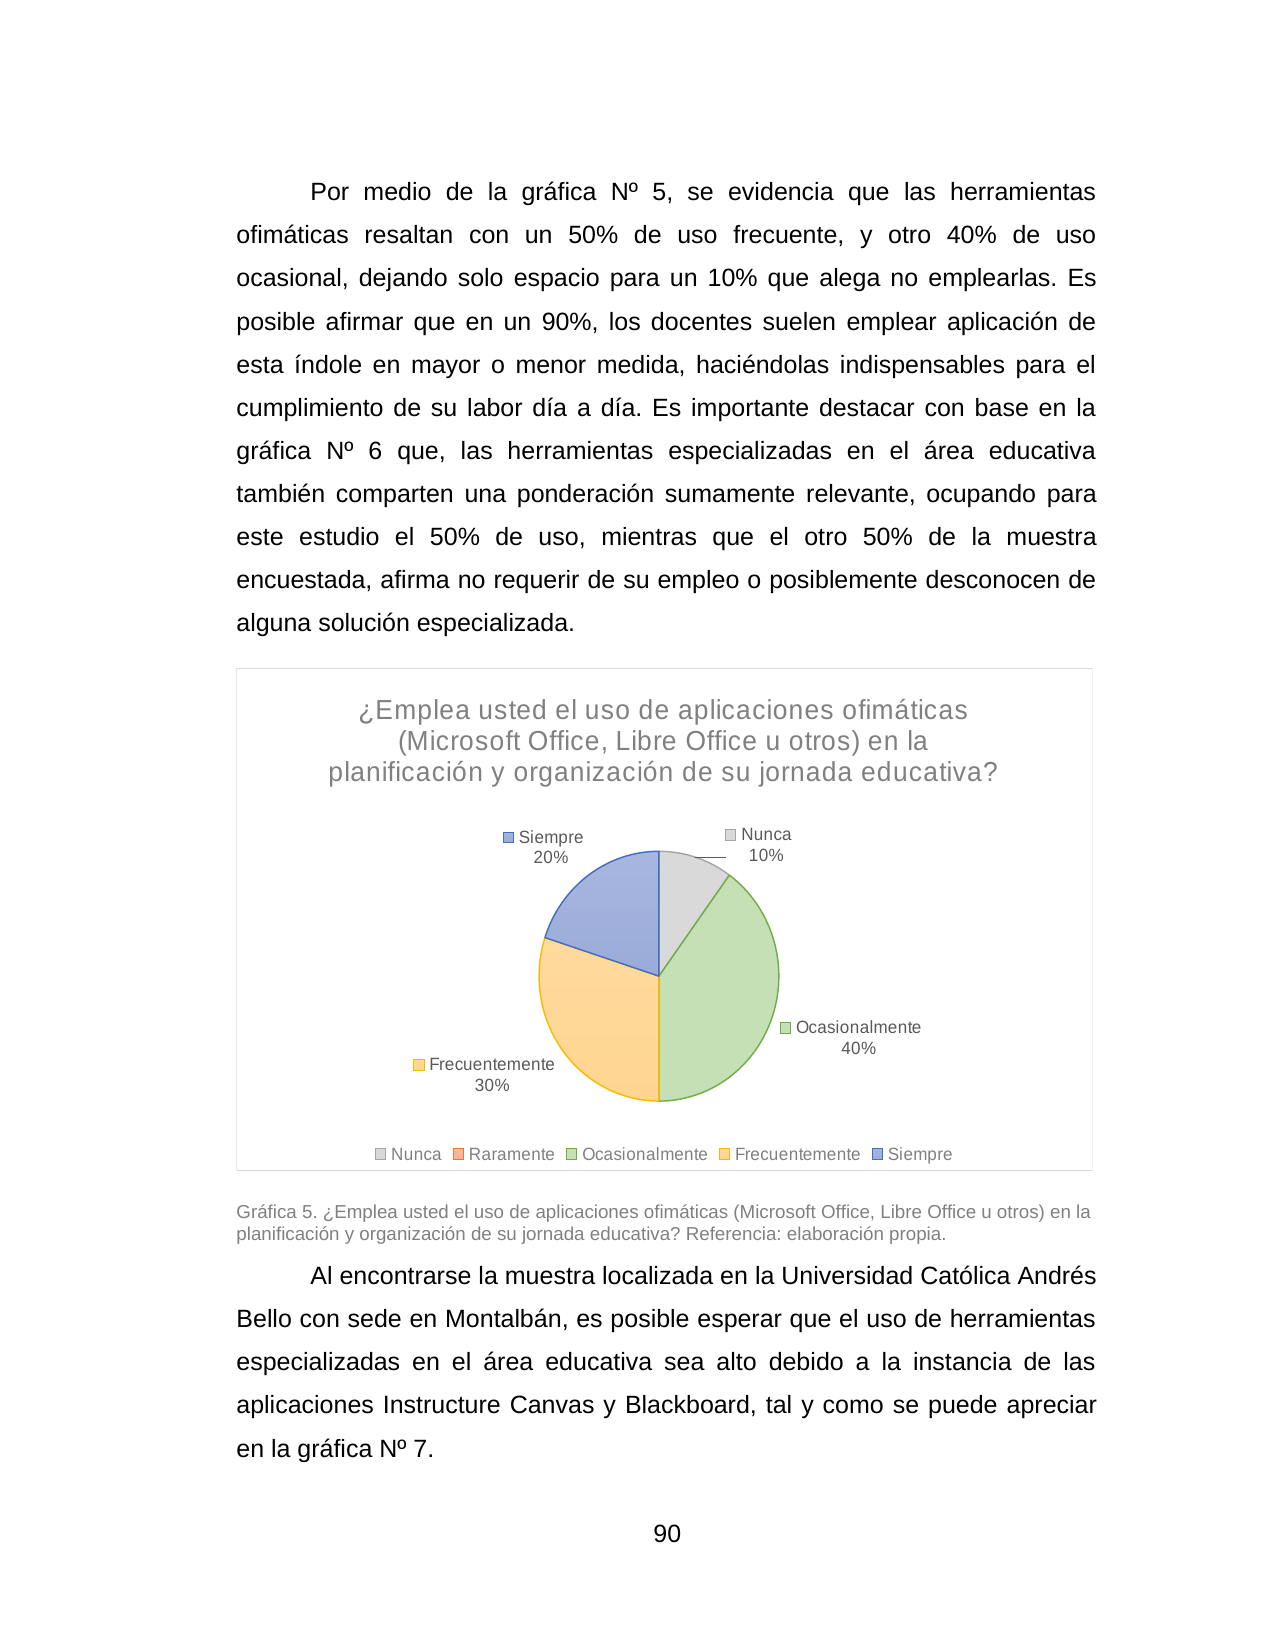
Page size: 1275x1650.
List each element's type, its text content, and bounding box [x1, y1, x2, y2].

text Por medio de la gráfica Nº 5, se evidencia que las herramientas ofimáticas resaltan con un 50% de uso frecuente, y otro 40% de uso ocasional, dejando solo espacio para un 10% que alega no emplearlas. Es posible afirmar que en un 90%, los docentes suelen emplear aplicación de esta índole en mayor o menor medida, haciéndolas indispensables para el cumplimiento de su labor día a día. Es importante destacar con base en la gráfica Nº 6 que, las herramientas especializadas en el área educativa también comparten una ponderación sumamente relevante, ocupando para este estudio el 50% de uso, mientras que el otro 50% de la muestra encuestada, afirma no requerir de su empleo o posiblemente desconocen de alguna solución especializada. [236, 177, 1098, 637]
text Gráfica 5. ¿Emplea usted el uso de aplicaciones ofimáticas (Microsoft Office, Libre Office u otros) en la planificación y organización de su jornada educativa? Referencia: elaboración propia. [236, 1201, 1098, 1244]
text Al encontrarse la muestra localizada en la Universidad Católica Andrés Bello con sede en Montalbán, es posible esperar que el uso de herramientas especializadas en el área educativa sea alto debido a la instancia de las aplicaciones Instructure Canvas y Blackboard, tal y como se puede apreciar en la gráfica Nº 7. [236, 1261, 1098, 1462]
